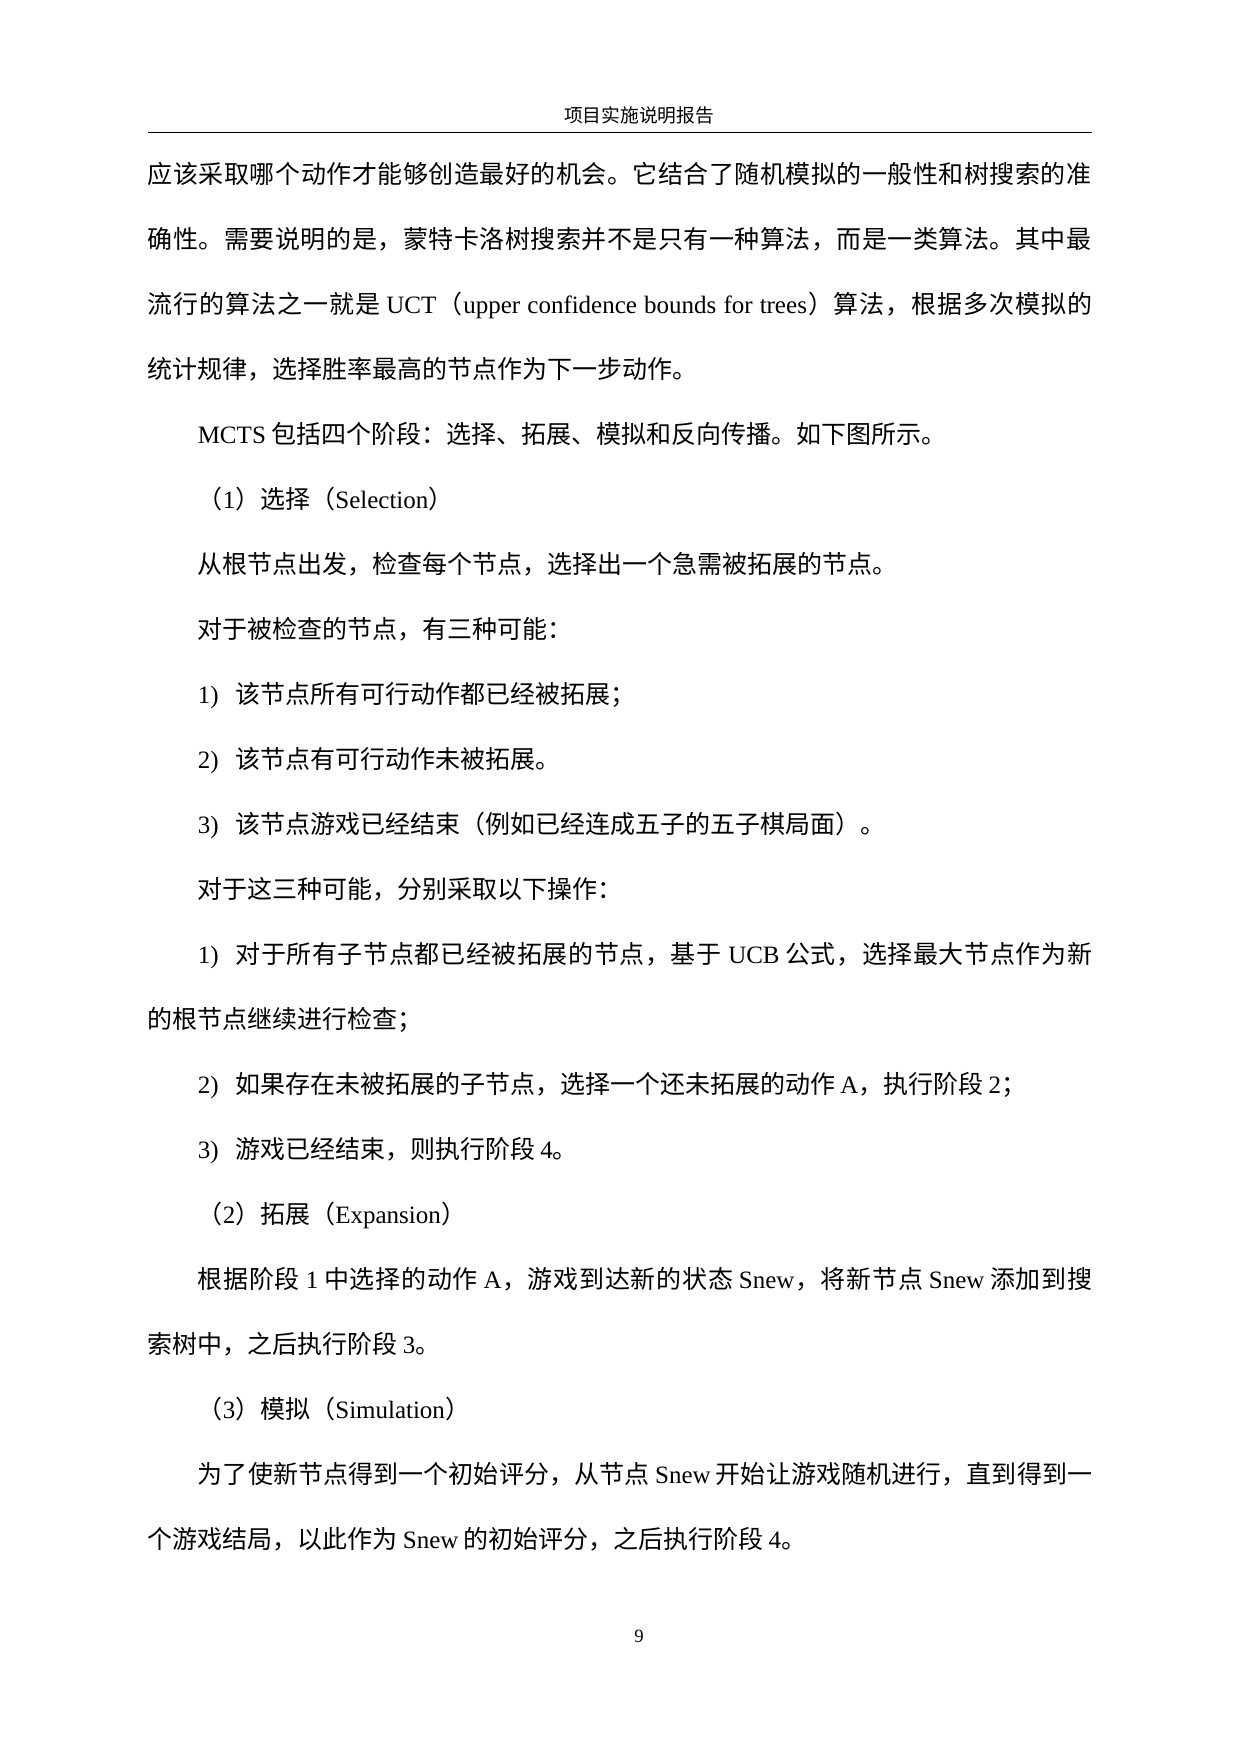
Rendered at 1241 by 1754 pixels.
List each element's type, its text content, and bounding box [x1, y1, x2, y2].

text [148, 140, 1092, 400]
text （3）模拟（Simulation） [148, 1375, 1092, 1440]
text 对于这三种可能，分别采取以下操作： [148, 855, 1092, 920]
text 从根节点出发，检查每个节点，选择出一个急需被拓展的节点。 [148, 530, 1092, 595]
text 根据阶段1中选择的动作A，游戏到达新的状态Snew，将新节点Snew添加到搜索树中，之后执行阶段3。 [148, 1245, 1092, 1375]
list 对于所有子节点都已经被拓展的节点，基于UCB公式，选择最大节点作为新的根节点继续进行检查； [148, 920, 1092, 1050]
list 该节点所有可行动作都已经被拓展； [148, 660, 1092, 725]
list 如果存在未被拓展的子节点，选择一个还未拓展的动作A，执行阶段2； [148, 1050, 1092, 1115]
text （1）选择（Selection） [148, 465, 1092, 530]
text 为了使新节点得到一个初始评分，从节点Snew开始让游戏随机进行，直到得到一个游戏结局，以此作为Snew的初始评分，之后执行阶段4。 [148, 1440, 1092, 1570]
text （2）拓展（Expansion） [148, 1180, 1092, 1245]
text MCTS包括四个阶段：选择、拓展、模拟和反向传播。如下图所示。 [148, 400, 1092, 465]
list 该节点有可行动作未被拓展。 [148, 725, 1092, 790]
list 游戏已经结束，则执行阶段4。 [148, 1115, 1092, 1180]
list 该节点游戏已经结束（例如已经连成五子的五子棋局面）。 [148, 790, 1092, 855]
text 对于被检查的节点，有三种可能： [148, 595, 1092, 660]
